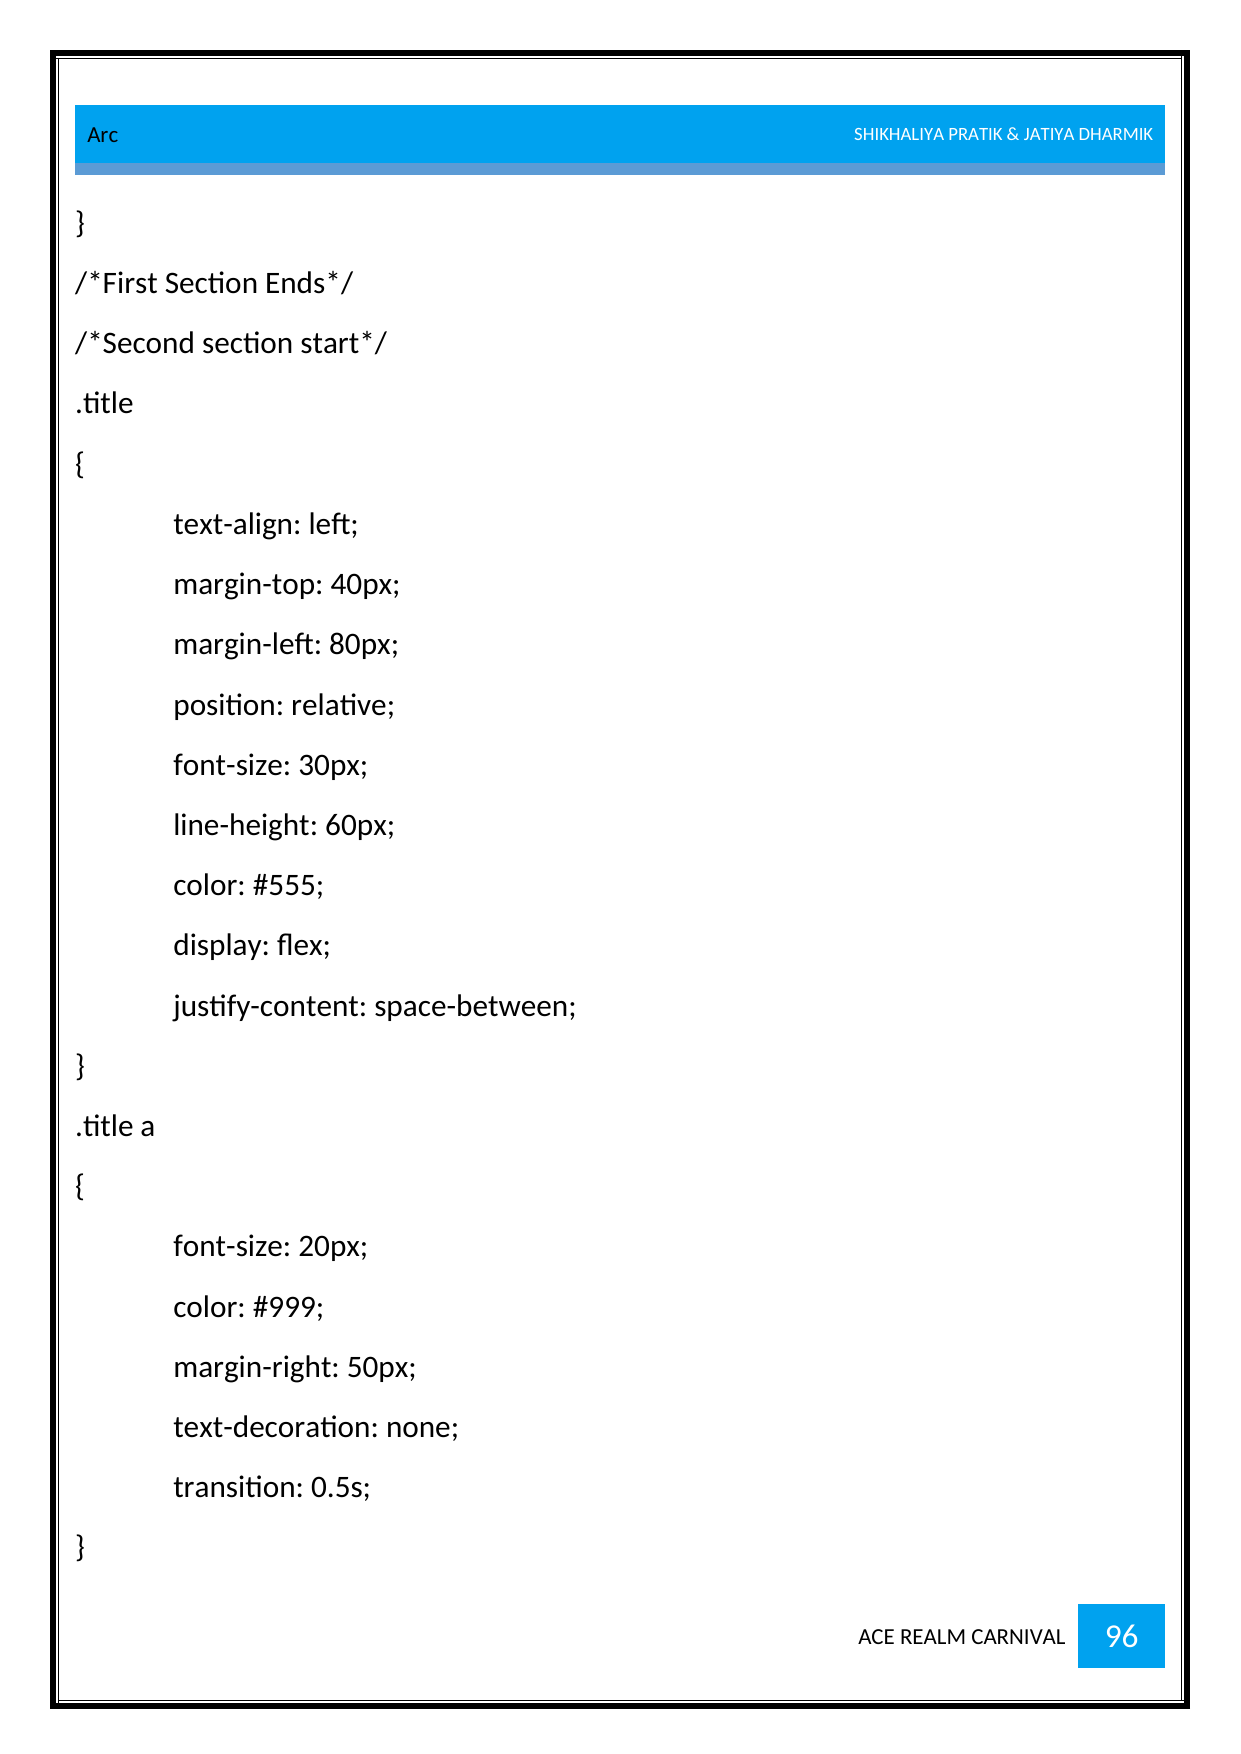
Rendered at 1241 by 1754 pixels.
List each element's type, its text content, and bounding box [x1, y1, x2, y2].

text position: relative; [75, 685, 1082, 723]
text } [75, 1046, 1082, 1084]
text color: #999; [75, 1287, 1082, 1325]
text margin-left: 80px; [75, 624, 1082, 663]
text .title a [75, 1106, 1082, 1144]
text line-height: 60px; [75, 805, 1082, 843]
text font-size: 30px; [75, 745, 1082, 783]
text margin-right: 50px; [75, 1347, 1082, 1385]
text text-align: left; [75, 504, 1082, 542]
text color: #555; [75, 865, 1082, 903]
text transition: 0.5s; [75, 1467, 1082, 1506]
text /*First Section Ends*/ [75, 263, 1082, 301]
text { [75, 1166, 1082, 1204]
text font-size: 20px; [75, 1227, 1082, 1265]
text text-decoration: none; [75, 1407, 1082, 1445]
text margin-top: 40px; [75, 564, 1082, 602]
text } [75, 203, 1082, 241]
text { [75, 444, 1082, 482]
text justify-content: space-between; [75, 986, 1082, 1024]
text display: flex; [75, 926, 1082, 964]
text } [75, 1528, 1082, 1566]
text /*Second section start*/ [75, 323, 1082, 362]
text .title [75, 384, 1082, 422]
